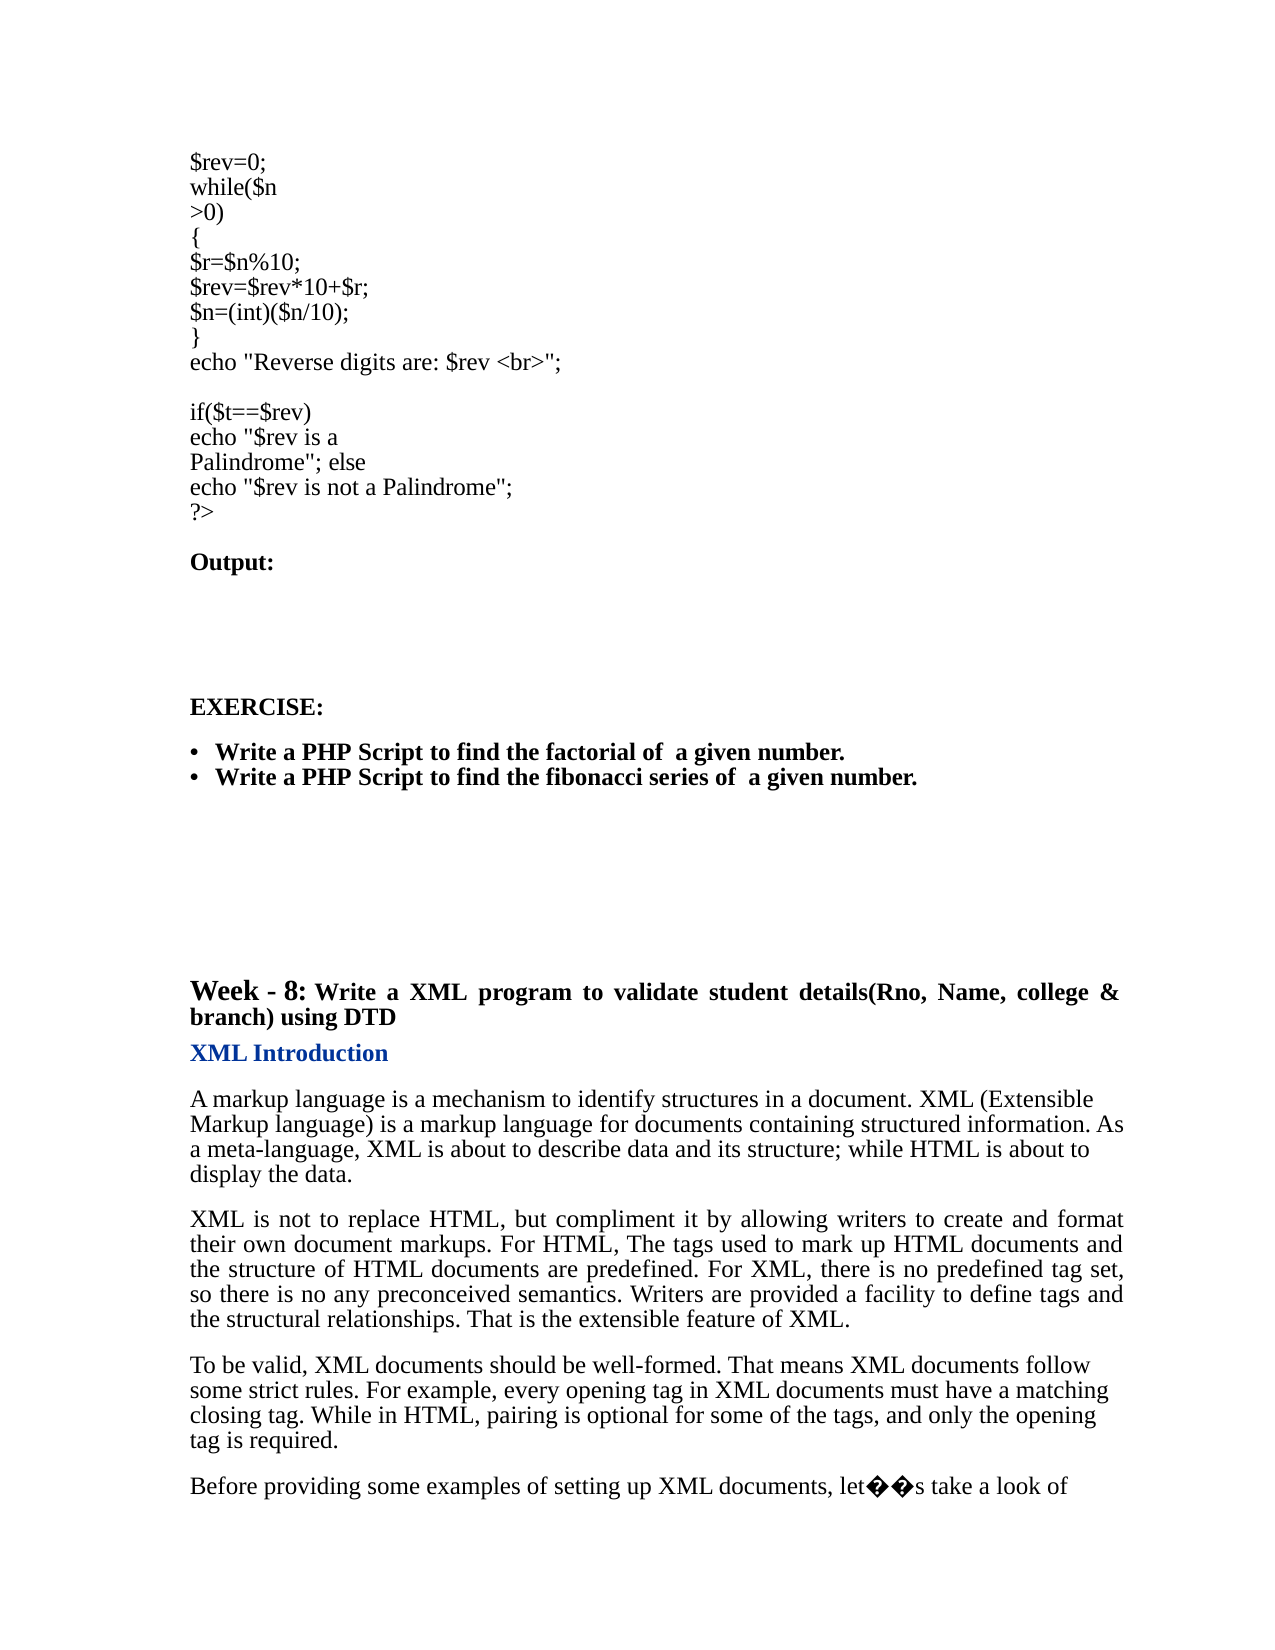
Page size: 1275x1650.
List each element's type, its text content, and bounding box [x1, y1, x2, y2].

text A markup language is a mechanism to identify structures in a document. XML (Extensible Markup language) is a markup language for documents containing structured information. As a meta-language, XML is about to describe data and its structure; while HTML is about to display the data. [189, 1087, 1125, 1187]
list Write a PHP Script to find the factorial of a given number. [189, 741, 1125, 766]
text XML is not to replace HTML, but compliment it by allowing writers to create and format their own document markups. For HTML, The tags used to mark up HTML documents and the structure of HTML documents are predefined. For XML, there is no predefined tag set, so there is no any preconceived semantics. Writers are provided a facility to define tags and the structural relationships. That is the extensible feature of XML. [189, 1208, 1125, 1333]
text { [189, 225, 1125, 250]
text } [189, 325, 1125, 350]
text $n=(int)($n/10); [189, 300, 1125, 325]
text $rev=0; while($n>0) [189, 150, 282, 225]
text Output: [189, 551, 1125, 576]
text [189, 1474, 1125, 1499]
text echo "$rev is not a Palindrome"; [189, 475, 1125, 500]
text To be valid, XML documents should be well-formed. That means XML documents follow some strict rules. For example, every opening tag in XML documents must have a matching closing tag. While in HTML, pairing is optional for some of the tags, and only the opening tag is required. [189, 1354, 1125, 1454]
text $r=$n%10; [189, 250, 1125, 275]
text echo "$rev is a Palindrome"; else [189, 425, 410, 475]
text echo "Reverse digits are: $rev <br>"; [189, 350, 1125, 375]
text EXERCISE: [189, 695, 1125, 720]
text if($t==$rev) [189, 400, 1125, 425]
text XML Introduction [150, 1041, 1125, 1066]
text $rev=$rev*10+$r; [189, 275, 1125, 300]
text Week - 8: Write a XML program to validate student details(Rno, Name, college & branch) using DTD [189, 981, 1125, 1031]
list Write a PHP Script to find the fibonacci series of a given number. [189, 766, 1125, 791]
text ?> [189, 500, 1125, 525]
